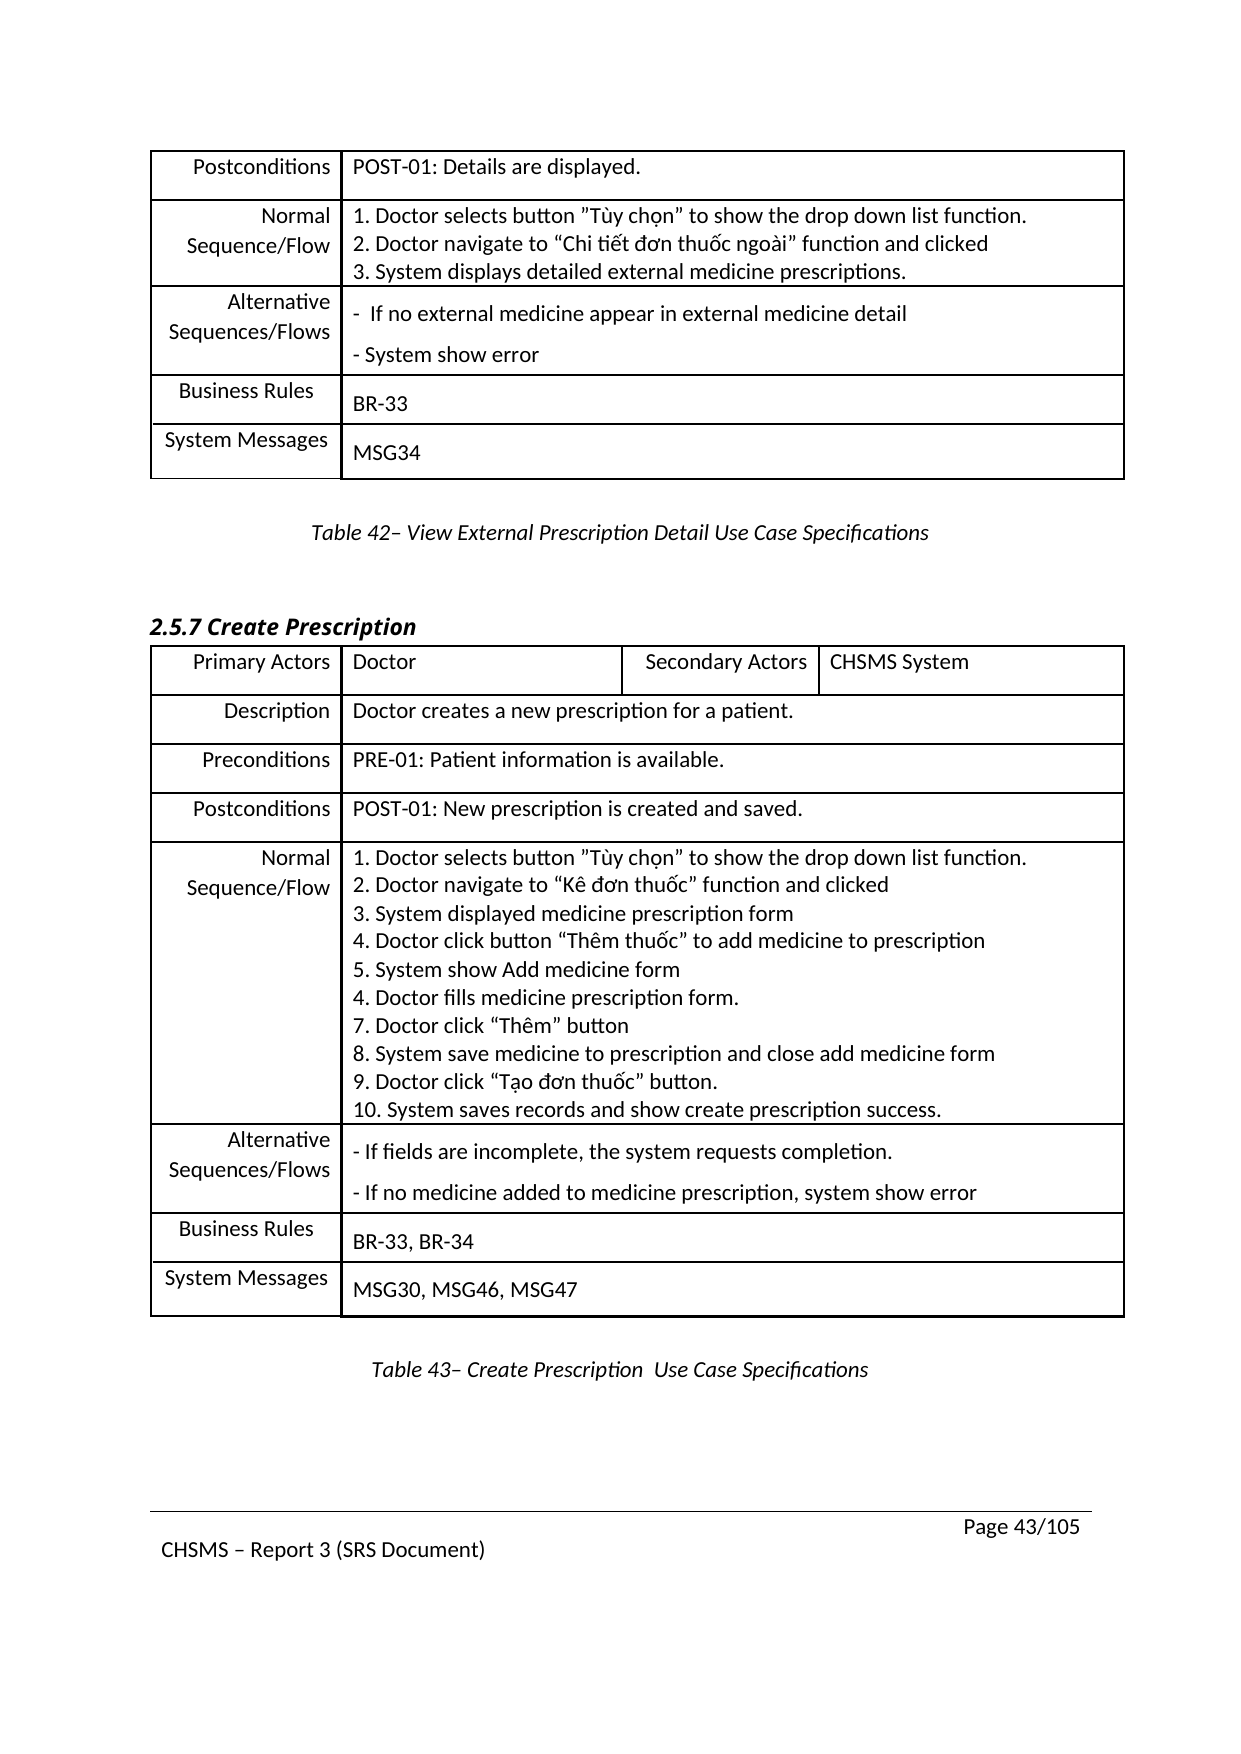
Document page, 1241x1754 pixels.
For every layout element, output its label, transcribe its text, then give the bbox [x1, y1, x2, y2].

text Table 42– View External Prescription Detail Use Case Specifications [150, 518, 1093, 546]
text Table 43– Create Prescription Use Case Specifications [150, 1355, 1093, 1383]
subtitle 2.5.7 Create Prescription [150, 611, 1093, 643]
